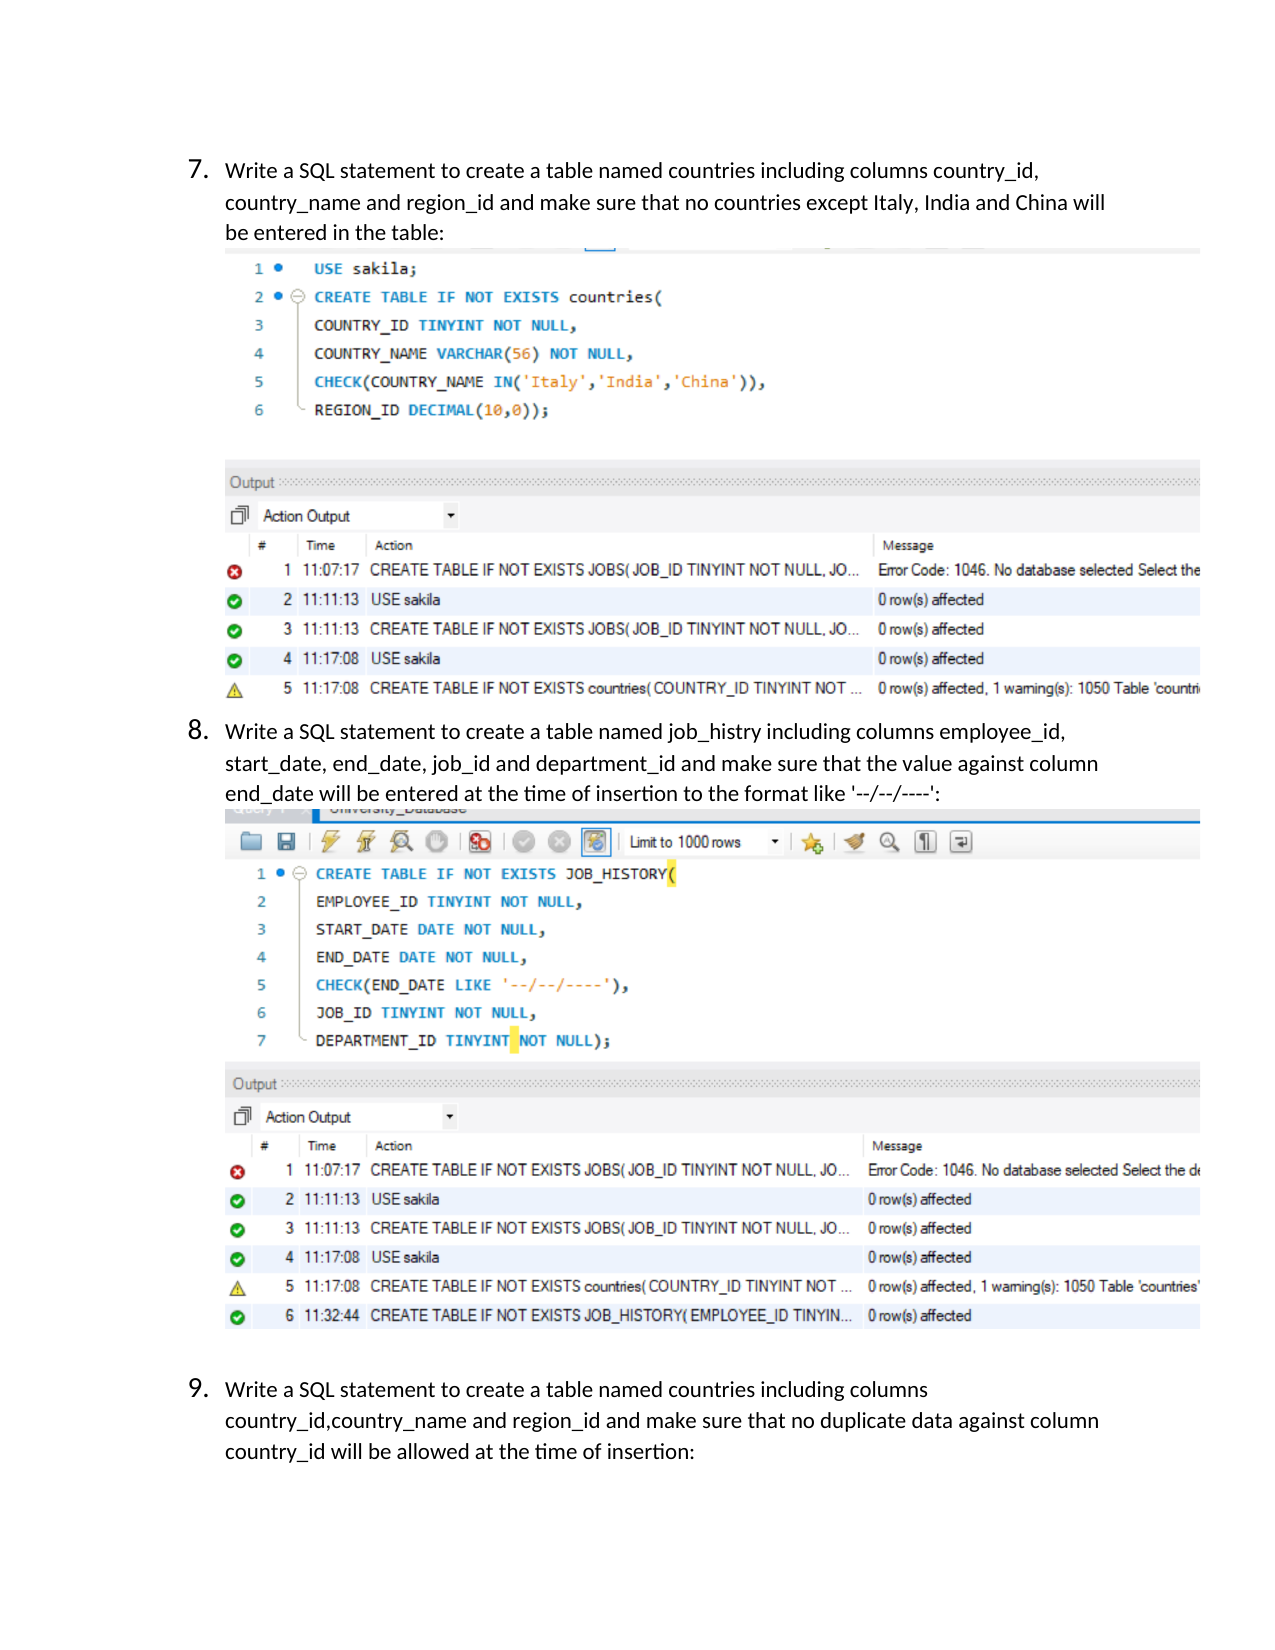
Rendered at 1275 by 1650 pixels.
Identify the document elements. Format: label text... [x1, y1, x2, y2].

list Write a SQL statement to create a table named countries including columns country_id,country_name and region_id and make sure that no duplicate data against column country_id will be allowed at the time of insertion: [187, 1369, 1125, 1465]
list Write a SQL statement to create a table named countries including columns country_id, country_name and region_id and make sure that no countries except Italy, India and China will be entered in the table: [187, 150, 1125, 246]
list Write a SQL statement to create a table named job_histry including columns employee_id, start_date, end_date, job_id and department_id and make sure that the value against column end_date will be entered at the time of insertion to the format like '--/--/----': [187, 711, 1125, 807]
picture [225, 248, 1200, 709]
picture [225, 809, 1200, 1329]
